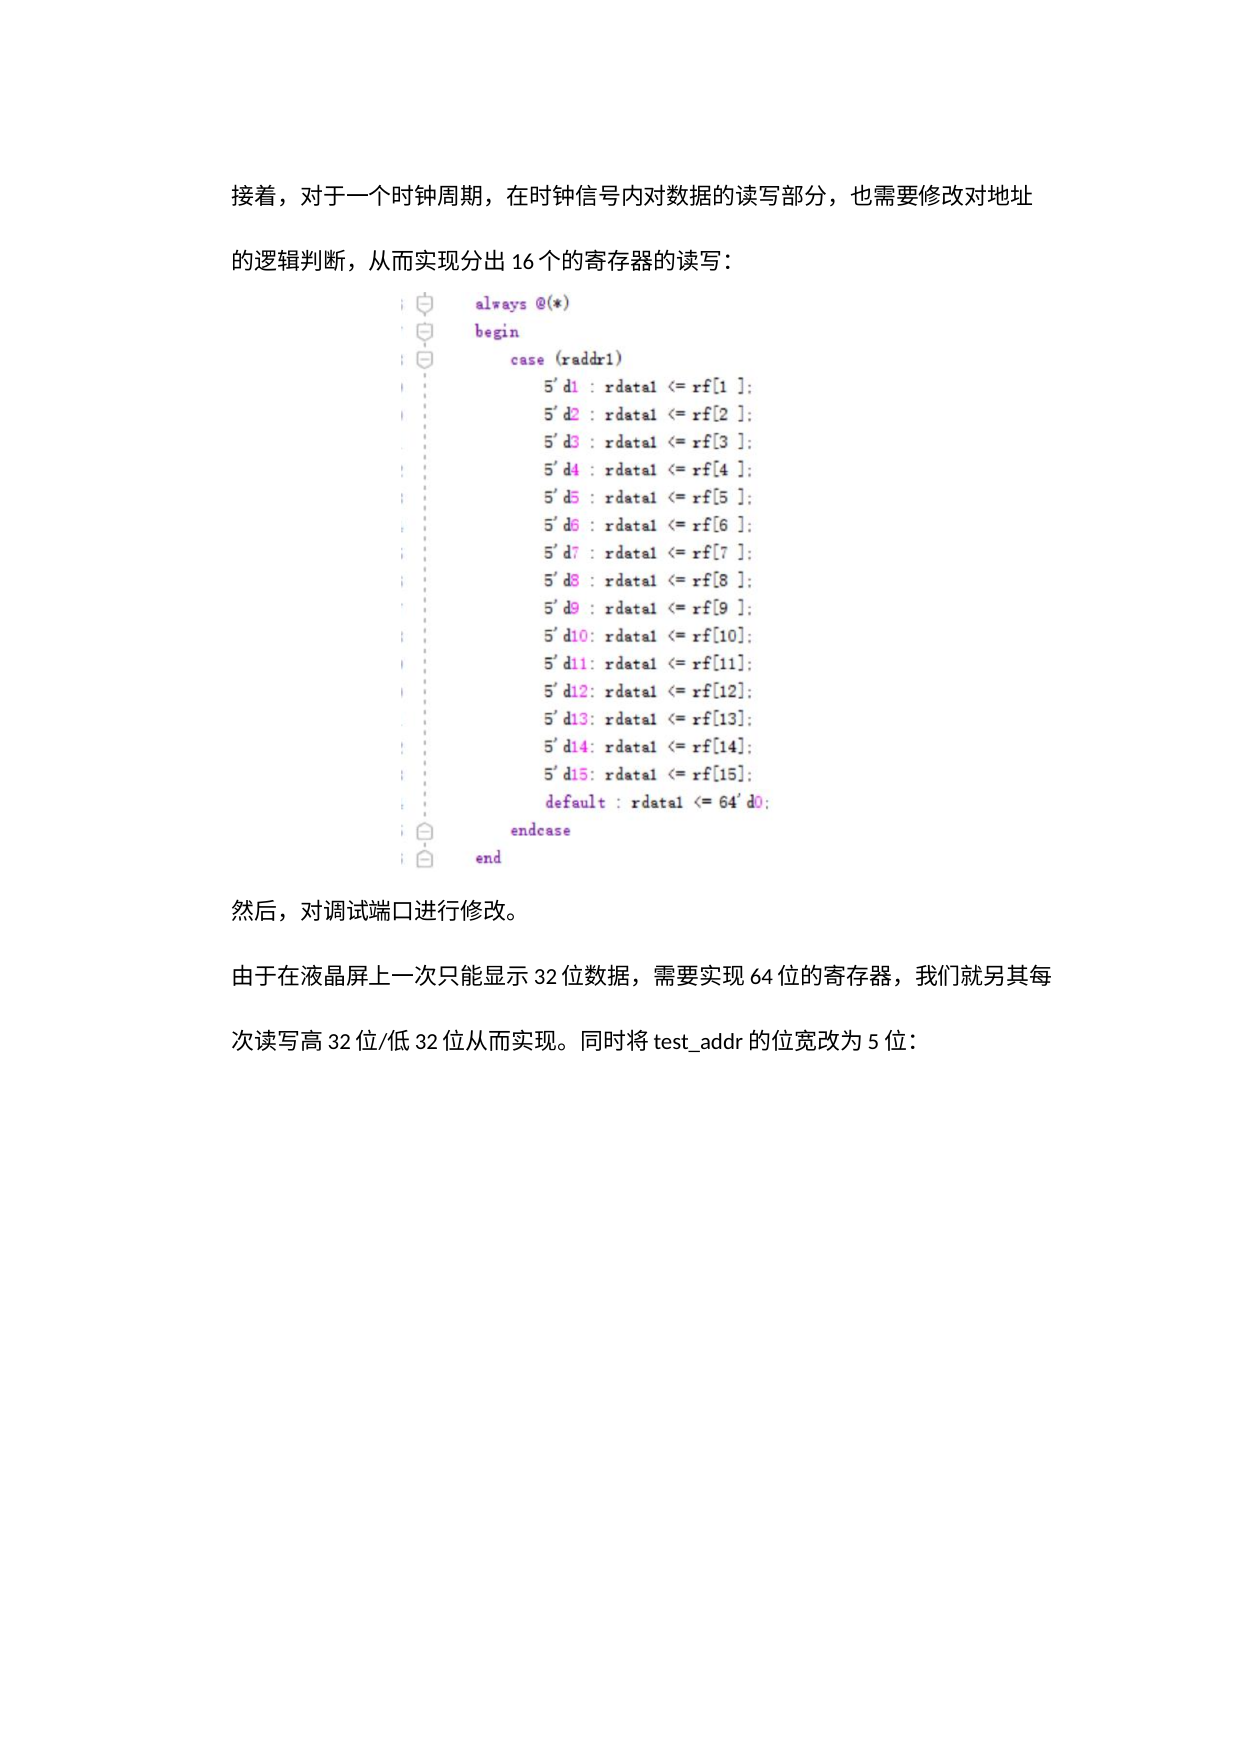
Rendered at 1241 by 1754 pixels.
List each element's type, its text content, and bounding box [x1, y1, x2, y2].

picture [401, 292, 883, 875]
list 接着，对于一个时钟周期，在时钟信号内对数据的读写部分，也需要修改对地址的逻辑判断，从而实现分出16个的寄存器的读写： [231, 162, 1053, 292]
list 由于在液晶屏上一次只能显示32位数据，需要实现64位的寄存器，我们就另其每次读写高32位/低32位从而实现。同时将test_addr 的位宽改为5 位： [231, 942, 1053, 1072]
list 然后，对调试端口进行修改。 [231, 877, 1053, 942]
